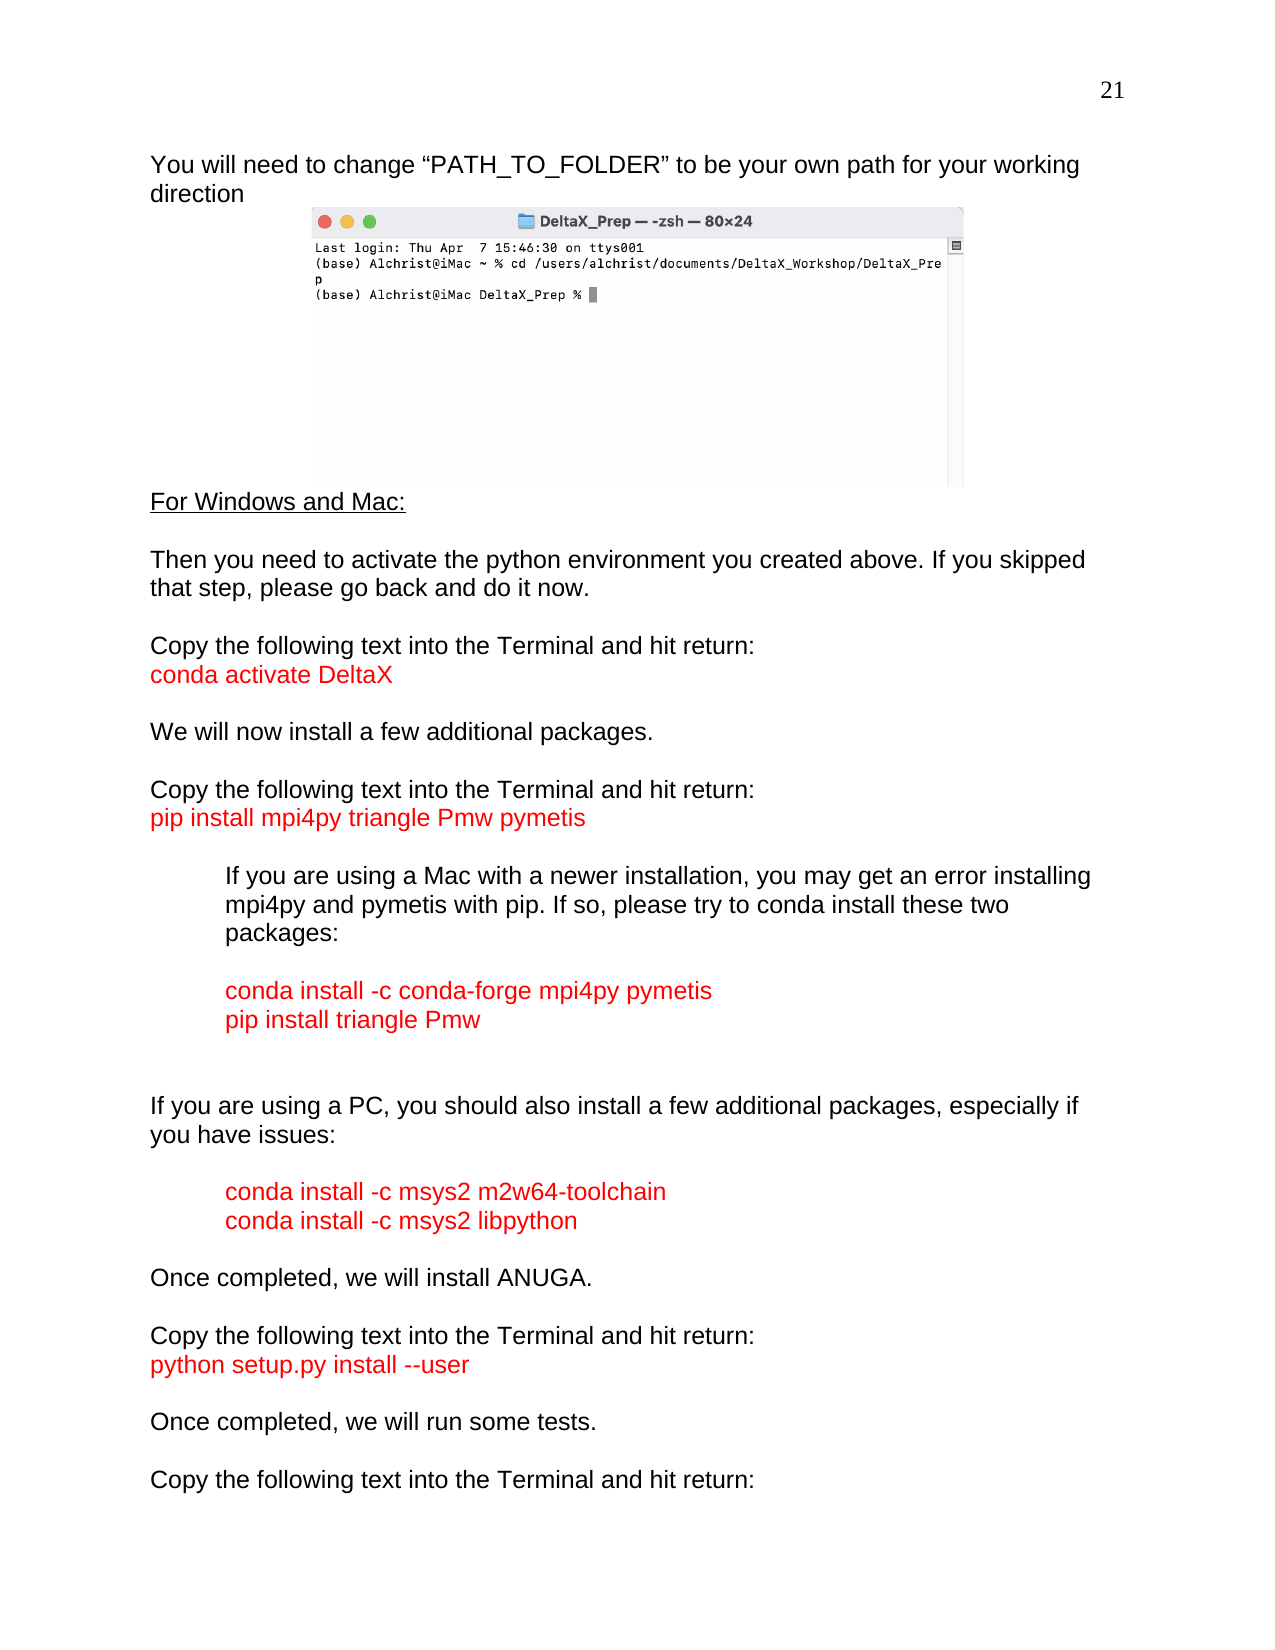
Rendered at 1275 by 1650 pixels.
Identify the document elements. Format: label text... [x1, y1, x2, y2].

text pip install mpi4py triangle Pmw pymetis [150, 803, 1125, 832]
text pip install triangle Pmw [150, 1004, 1125, 1033]
text Copy the following text into the Terminal and hit return: [150, 631, 1125, 659]
text For Windows and Mac: [150, 487, 1125, 516]
text You will need to change “PATH_TO_FOLDER” to be your own path for your working direction [150, 150, 1125, 207]
text If you are using a Mac with a newer installation, you may get an error installing mpi4py and pymetis with pip. If so, please try to conda install these two packages: [225, 861, 1125, 947]
text conda activate DeltaX [150, 659, 1125, 688]
text conda install -c conda-forge mpi4py pymetis [225, 976, 1125, 1004]
text conda install -c msys2 libpython [225, 1206, 1125, 1234]
text If you are using a PC, you should also install a few additional packages, especially if you have issues: [150, 1091, 1125, 1148]
text Copy the following text into the Terminal and hit return: [150, 1464, 1125, 1493]
text We will now install a few additional packages. [150, 717, 1125, 746]
text Copy the following text into the Terminal and hit return: [150, 774, 1125, 803]
text Then you need to activate the python environment you created above. If you skipped that step, please go back and do it now. [150, 544, 1125, 602]
text python setup.py install --user [150, 1349, 1125, 1378]
text conda install -c msys2 m2w64-toolchain [225, 1177, 1125, 1206]
picture [311, 207, 964, 487]
text Once completed, we will install ANUGA. [150, 1263, 1125, 1292]
text Copy the following text into the Terminal and hit return: [150, 1321, 1125, 1349]
text Once completed, we will run some tests. [150, 1407, 1125, 1436]
